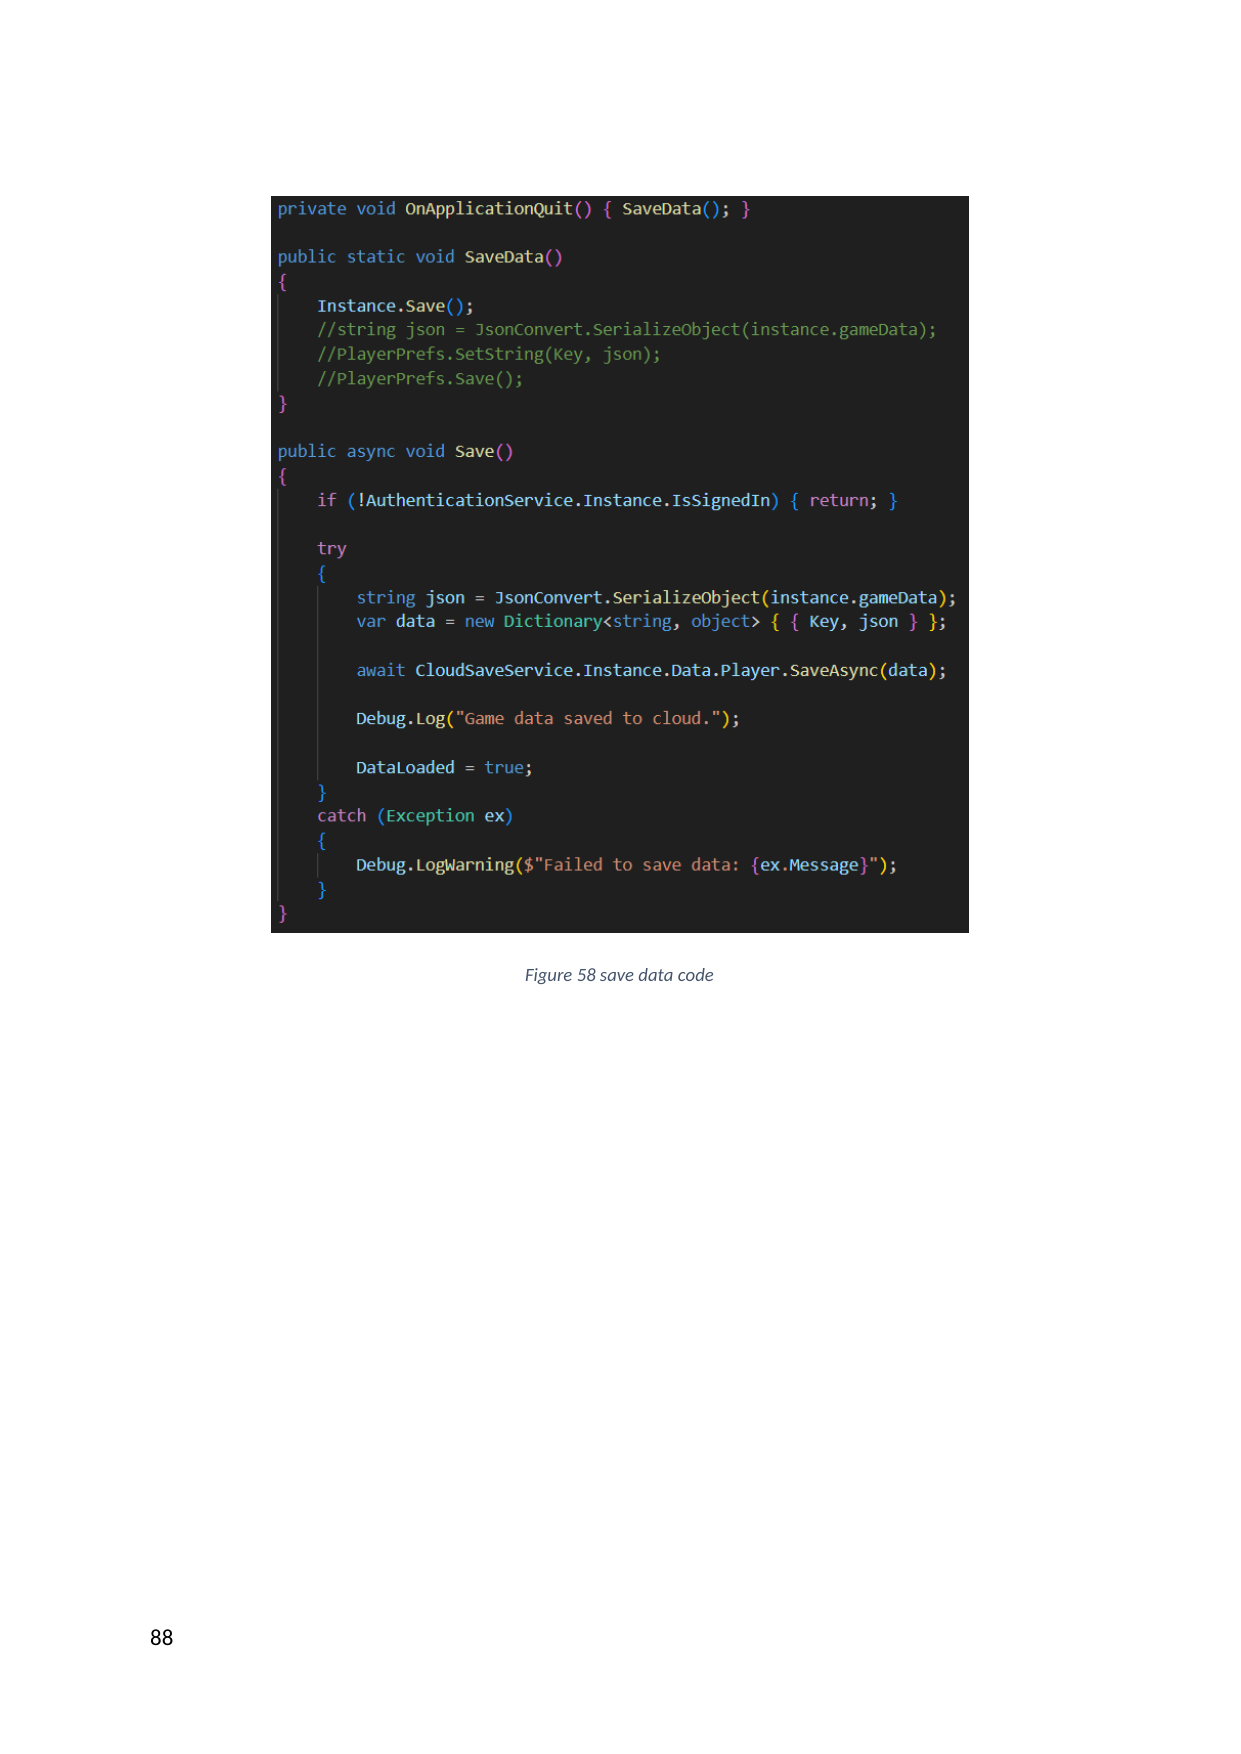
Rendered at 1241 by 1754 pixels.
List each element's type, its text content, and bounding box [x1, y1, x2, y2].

text Figure 58 save data code [150, 963, 1090, 986]
picture [271, 196, 969, 933]
